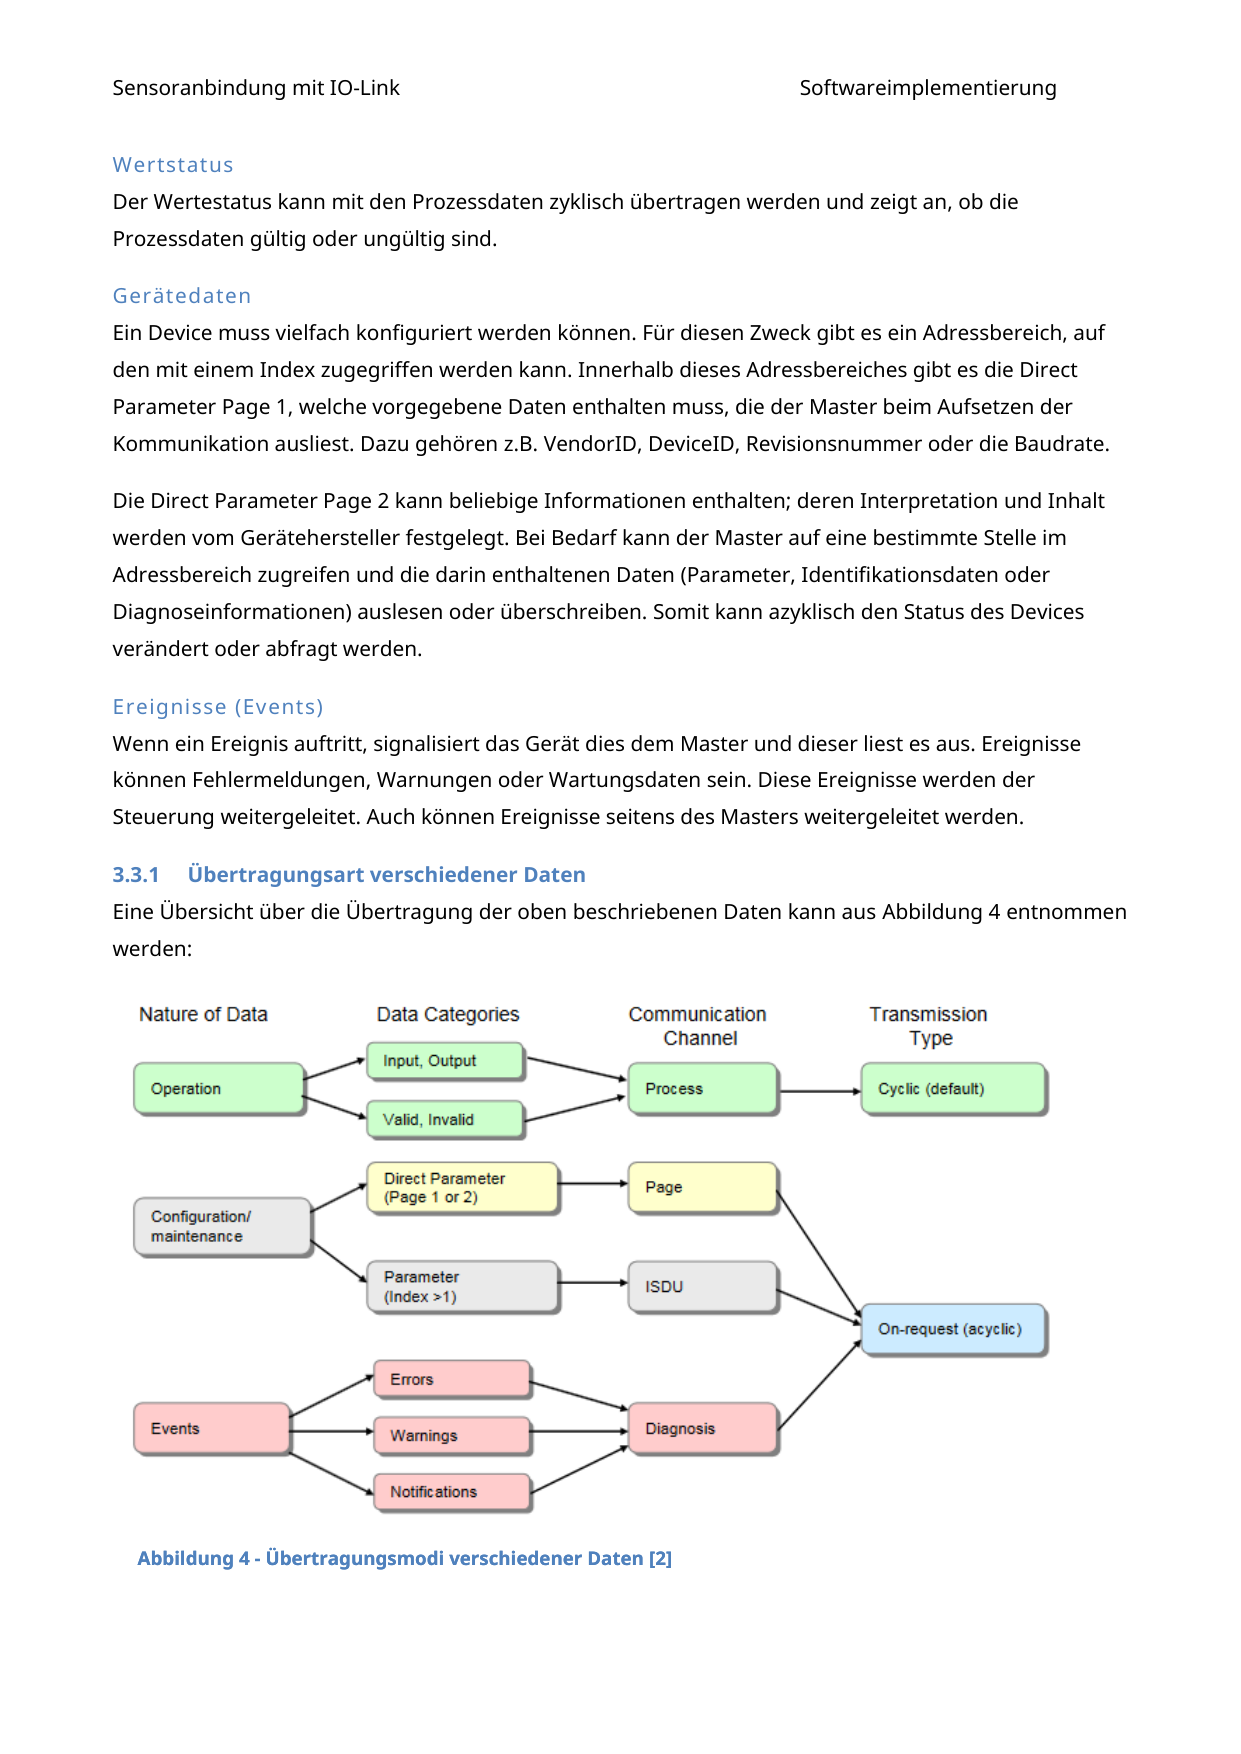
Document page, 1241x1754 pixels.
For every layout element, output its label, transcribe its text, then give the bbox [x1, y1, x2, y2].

picture [87, 989, 1103, 1541]
text Ereignisse (Events) Wenn ein Ereignis auftritt, signalisiert das Gerät dies dem Master und dieser liest es aus. Ereignisse können Fehlermeldungen, Warnungen oder Wartungsdaten sein. Diese Ereignisse werden der Steuerung weitergeleitet. Auch können Ereignisse seitens des Masters weitergeleitet werden. [112, 692, 1128, 831]
text Wertstatus Der Wertestatus kann mit den Prozessdaten zyklisch übertragen werden und zeigt an, ob die Prozessdaten gültig oder ungültig sind. [112, 150, 1128, 252]
text Eine Übersicht über die Übertragung der oben beschriebenen Daten kann aus Abbildung 4 entnommen werden: [112, 897, 1128, 962]
text Gerätedaten Ein Device muss vielfach konfiguriert werden können. Für diesen Zweck gibt es ein Adressbereich, auf den mit einem Index zugegriffen werden kann. Innerhalb dieses Adressbereiches gibt es die Direct Parameter Page 1, welche vorgegebene Daten enthalten muss, die der Master beim Aufsetzen der Kommunikation ausliest. Dazu gehören z.B. VendorID, DeviceID, Revisionsnummer oder die Baudrate. [112, 281, 1128, 457]
text Die Direct Parameter Page 2 kann beliebige Informationen enthalten; deren Interpretation und Inhalt werden vom Gerätehersteller festgelegt. Bei Bedarf kann der Master auf eine bestimmte Stelle im Adressbereich zugreifen und die darin enthaltenen Daten (Parameter, Identifikationsdaten oder Diagnoseinformationen) auslesen oder überschreiben. Somit kann azyklisch den Status des Devices verändert oder abfragt werden. [112, 487, 1128, 663]
subtitle Übertragungsart verschiedener Daten [112, 860, 1128, 889]
